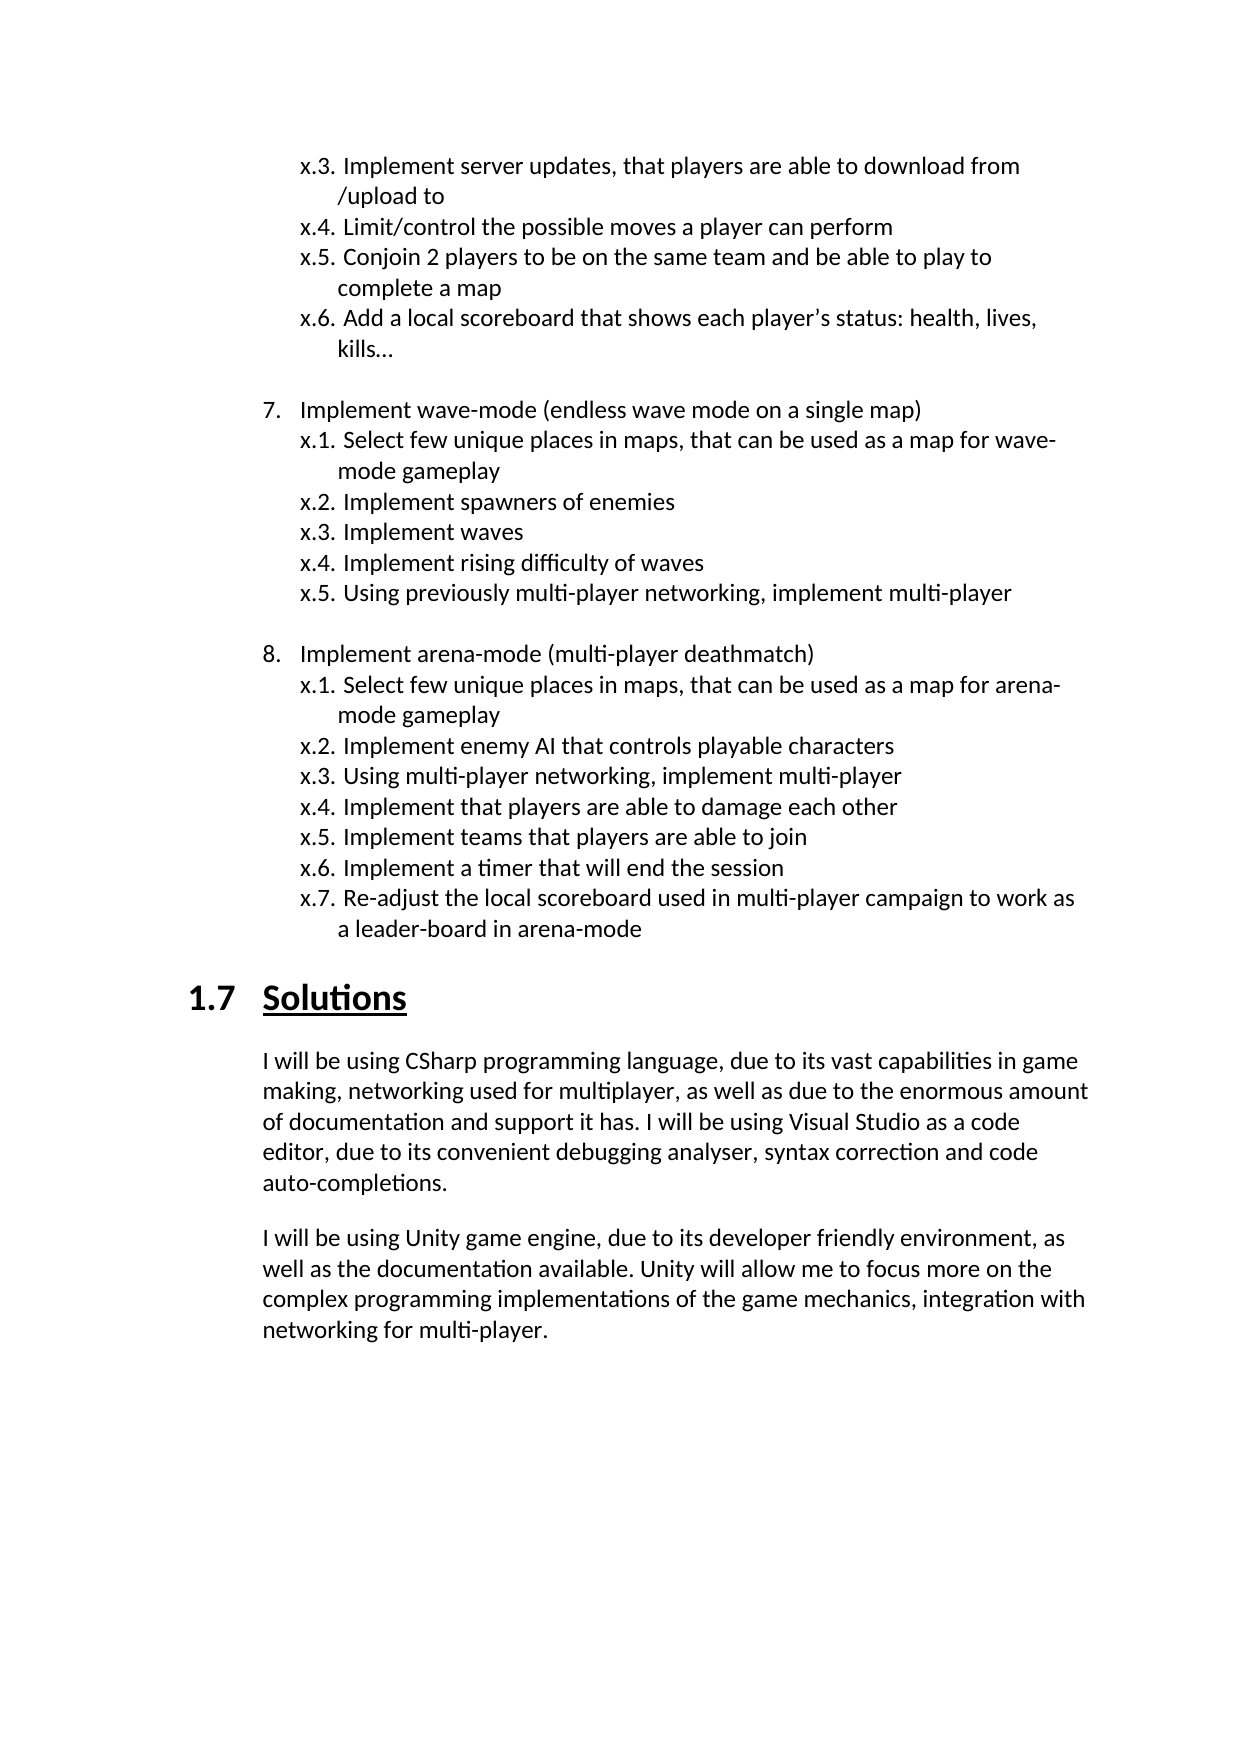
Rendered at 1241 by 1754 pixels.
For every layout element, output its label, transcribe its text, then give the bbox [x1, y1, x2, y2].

list Limit/control the possible moves a player can perform [300, 211, 1090, 242]
list Implement wave-mode (endless wave mode on a single map) [262, 394, 1090, 425]
list Implement spawners of enemies [300, 486, 1090, 516]
list Using previously multi-player networking, implement multi-player [300, 577, 1090, 608]
list Implement that players are able to damage each other [300, 791, 1090, 821]
list Select few unique places in maps, that can be used as a map for wave-mode gameplay [300, 425, 1090, 486]
list Implement waves [300, 516, 1090, 547]
list Conjoin 2 players to be on the same team and be able to play to complete a map [300, 242, 1090, 303]
list I will be using Unity game engine, due to its developer friendly environment, as well as the documentation available. Unity will allow me to focus more on the complex programming implementations of the game mechanics, integration with networking for multi-player. [262, 1222, 1090, 1344]
list Implement server updates, that players are able to download from /upload to [300, 150, 1090, 211]
list Implement rising difficulty of waves [300, 547, 1090, 577]
list Solutions [187, 974, 1090, 1020]
list Select few unique places in maps, that can be used as a map for arena-mode gameplay [300, 669, 1090, 730]
list I will be using CSharp programming language, due to its vast capabilities in game making, networking used for multiplayer, as well as due to the enormous amount of documentation and support it has. I will be using Visual Studio as a code editor, due to its convenient debugging analyser, syntax correction and code auto-completions. [262, 1045, 1090, 1197]
list Add a local scoreboard that shows each player’s status: health, lives, kills… [300, 303, 1090, 364]
list Implement a timer that will end the session [300, 852, 1090, 882]
list Implement arena-mode (multi-player deathmatch) [262, 638, 1090, 669]
list Using multi-player networking, implement multi-player [300, 760, 1090, 791]
list Implement enemy AI that controls playable characters [300, 730, 1090, 760]
list Re-adjust the local scoreboard used in multi-player campaign to work as a leader-board in arena-mode [300, 882, 1090, 943]
list Implement teams that players are able to join [300, 821, 1090, 852]
